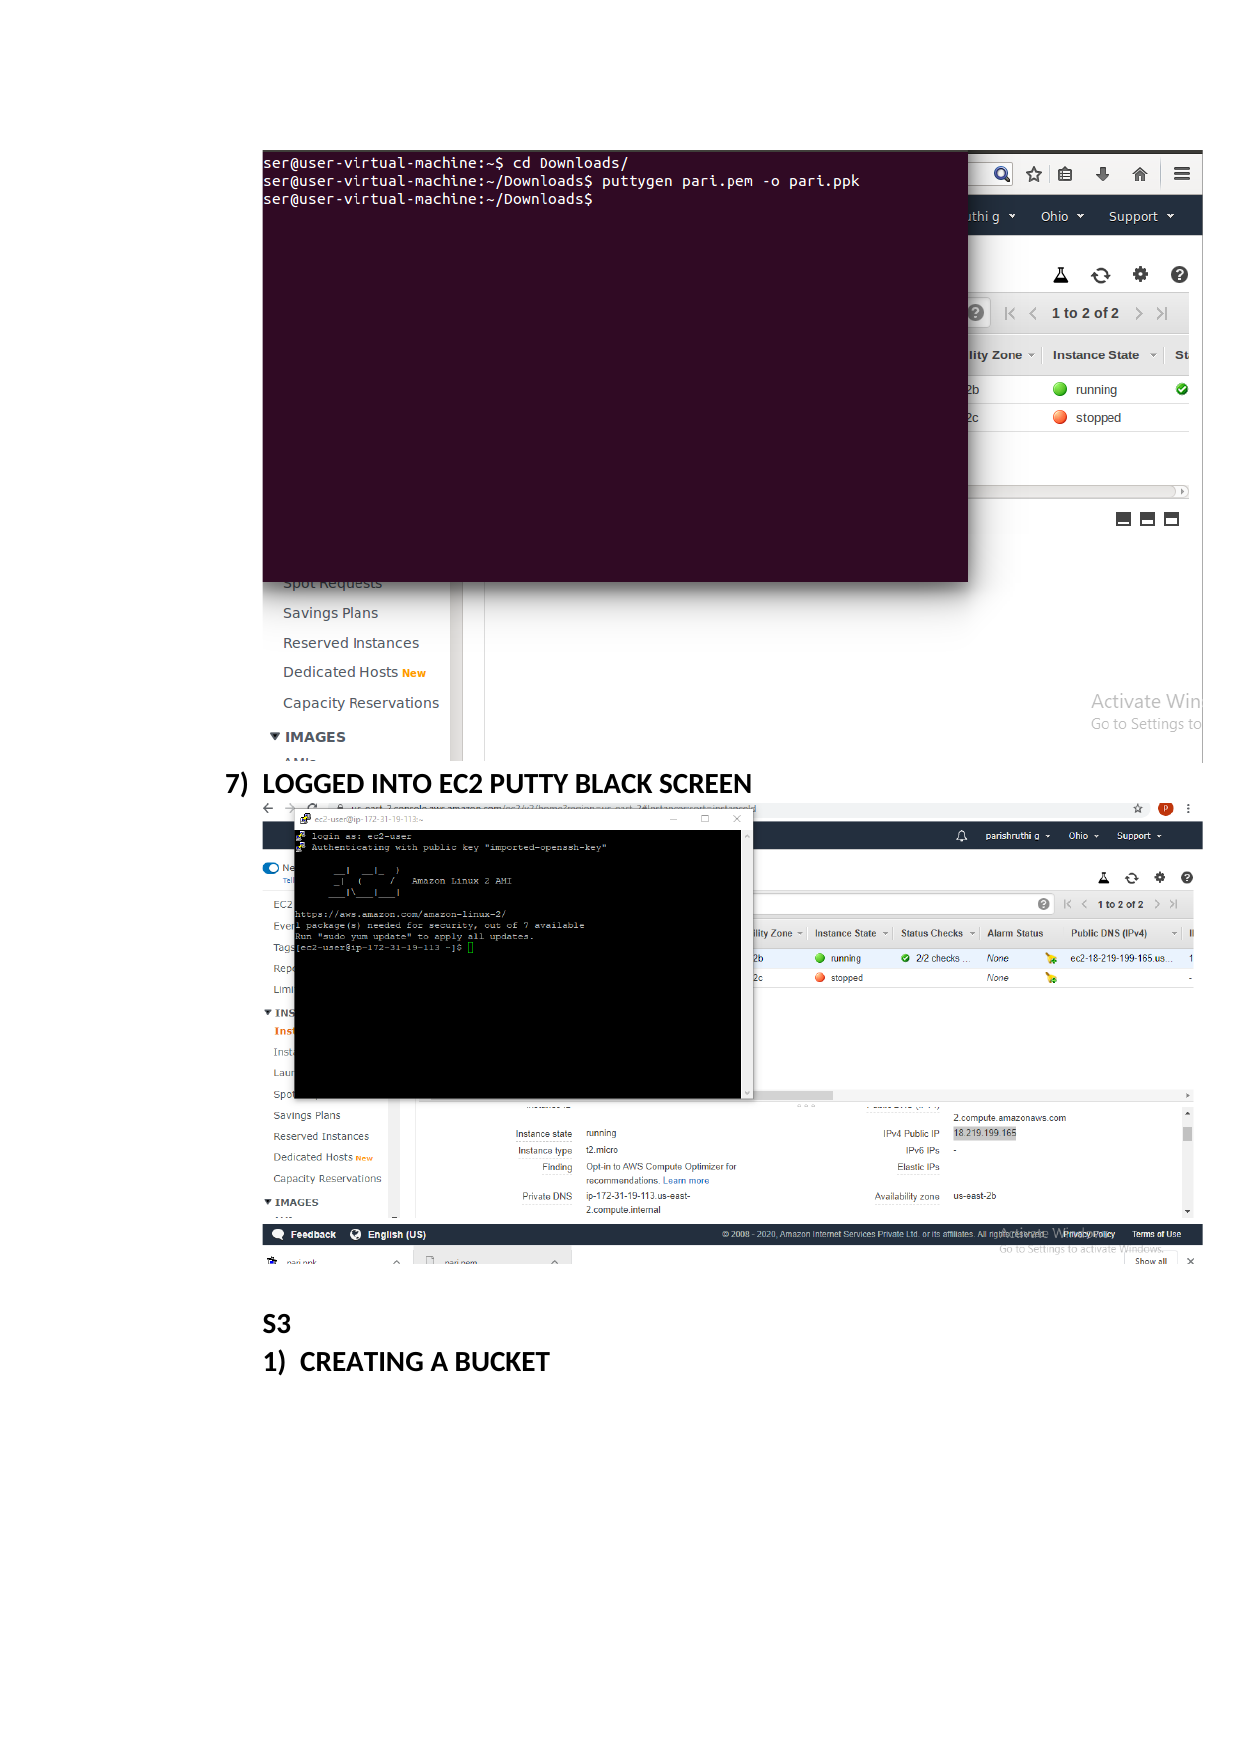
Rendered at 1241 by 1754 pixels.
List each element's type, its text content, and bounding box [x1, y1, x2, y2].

list CREATING A BUCKET [262, 1343, 1090, 1379]
picture [262, 150, 1203, 763]
list LOGGED INTO EC2 PUTTY BLACK SCREEN [225, 765, 1090, 801]
list S3 [262, 1305, 1090, 1340]
picture [262, 803, 1203, 1264]
